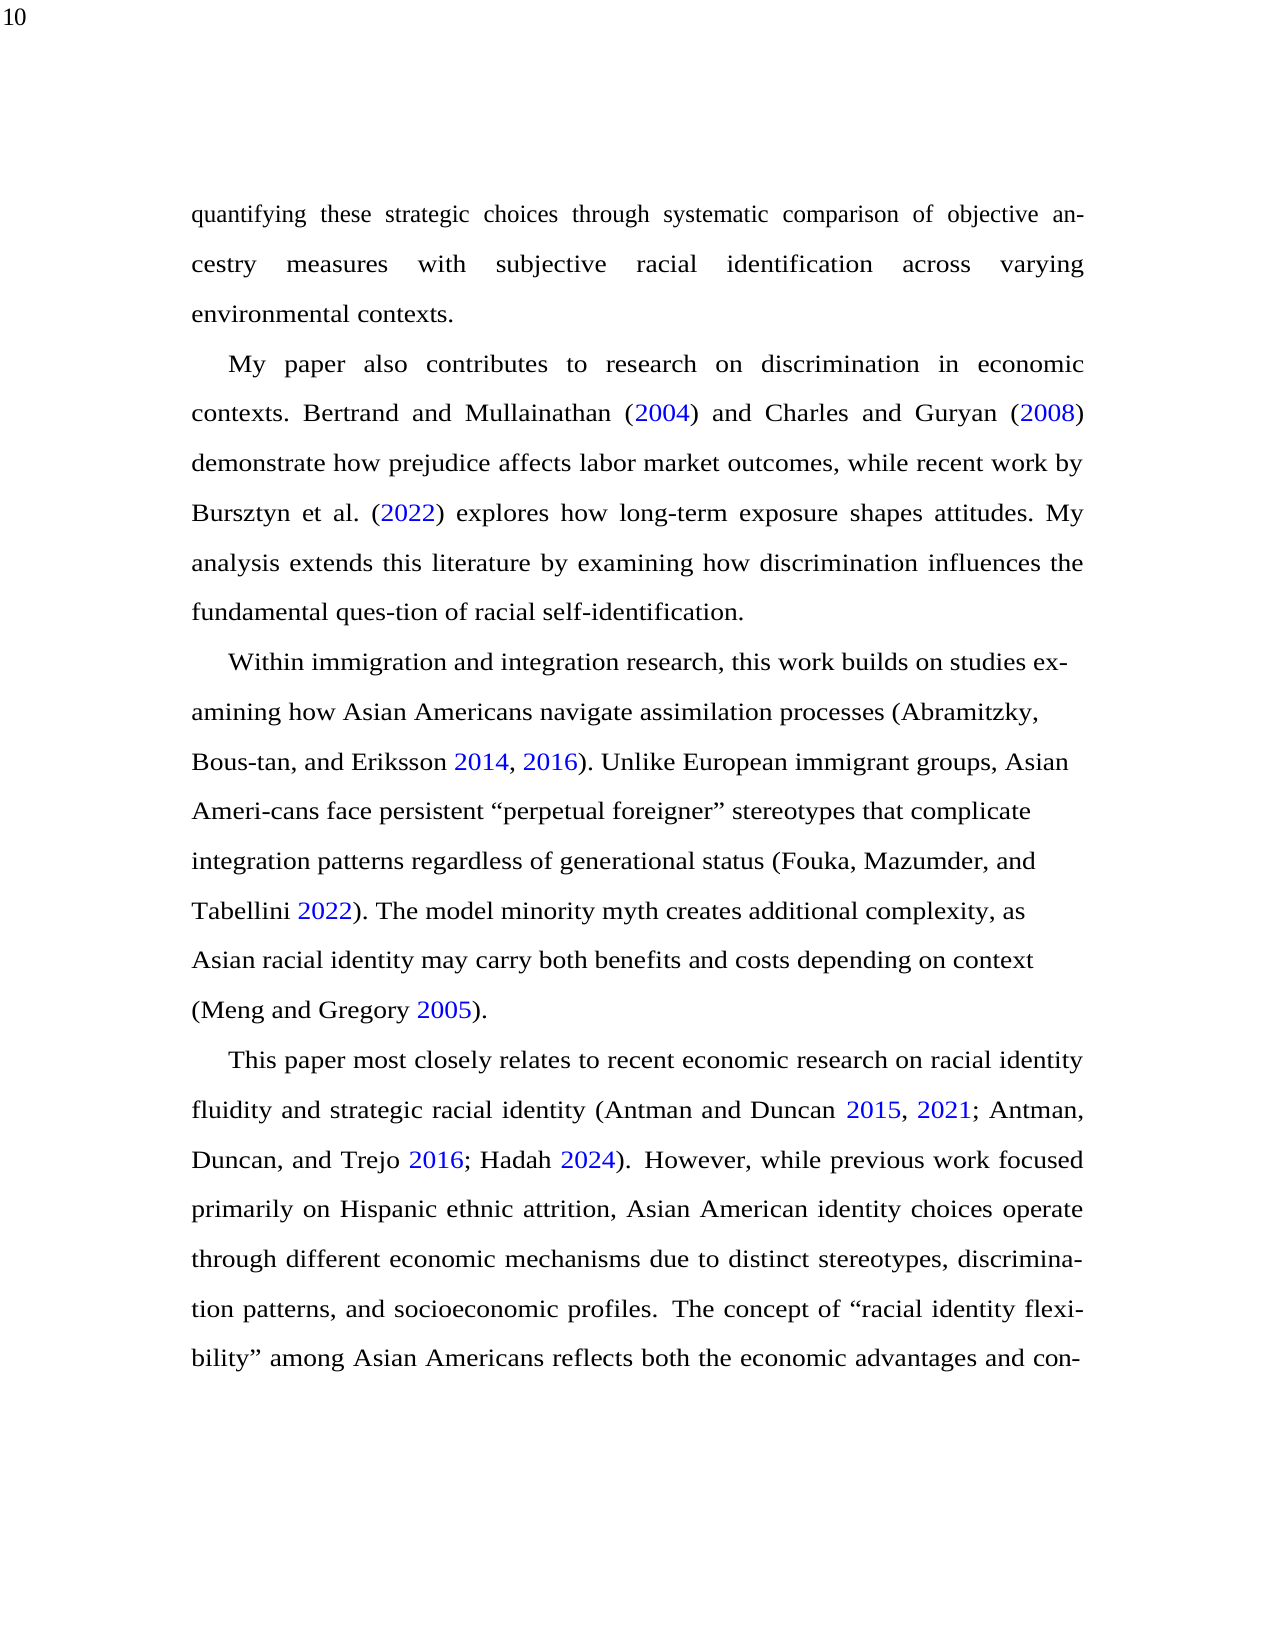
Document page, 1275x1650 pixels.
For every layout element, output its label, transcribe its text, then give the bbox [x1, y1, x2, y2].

text quantifying these strategic choices through systematic comparison of objective an-cestry measures with subjective racial identification across varying environmental contexts. [191, 199, 1084, 328]
text This paper most closely relates to recent economic research on racial identity fluidity and strategic racial identity (Antman and Duncan 2015, 2021; Antman, Duncan, and Trejo 2016; Hadah 2024). However, while previous work focused primarily on Hispanic ethnic attrition, Asian American identity choices operate through different economic mechanisms due to distinct stereotypes, discrimina-tion patterns, and socioeconomic profiles. The concept of “racial identity flexi-bility” among Asian Americans reflects both the economic advantages and con- [191, 1045, 1084, 1372]
text My paper also contributes to research on discrimination in economic contexts. Bertrand and Mullainathan (2004) and Charles and Guryan (2008) demonstrate how prejudice affects labor market outcomes, while recent work by Bursztyn et al. (2022) explores how long-term exposure shapes attitudes. My analysis extends this literature by examining how discrimination influences the fundamental ques-tion of racial self-identification. [191, 349, 1084, 626]
text Within immigration and integration research, this work builds on studies ex-amining how Asian Americans navigate assimilation processes (Abramitzky, Bous-tan, and Eriksson 2014, 2016). Unlike European immigrant groups, Asian Ameri-cans face persistent “perpetual foreigner” stereotypes that complicate integration patterns regardless of generational status (Fouka, Mazumder, and Tabellini 2022). The model minority myth creates additional complexity, as Asian racial identity may carry both benefits and costs depending on context (Meng and Gregory 2005). [191, 647, 1096, 1024]
